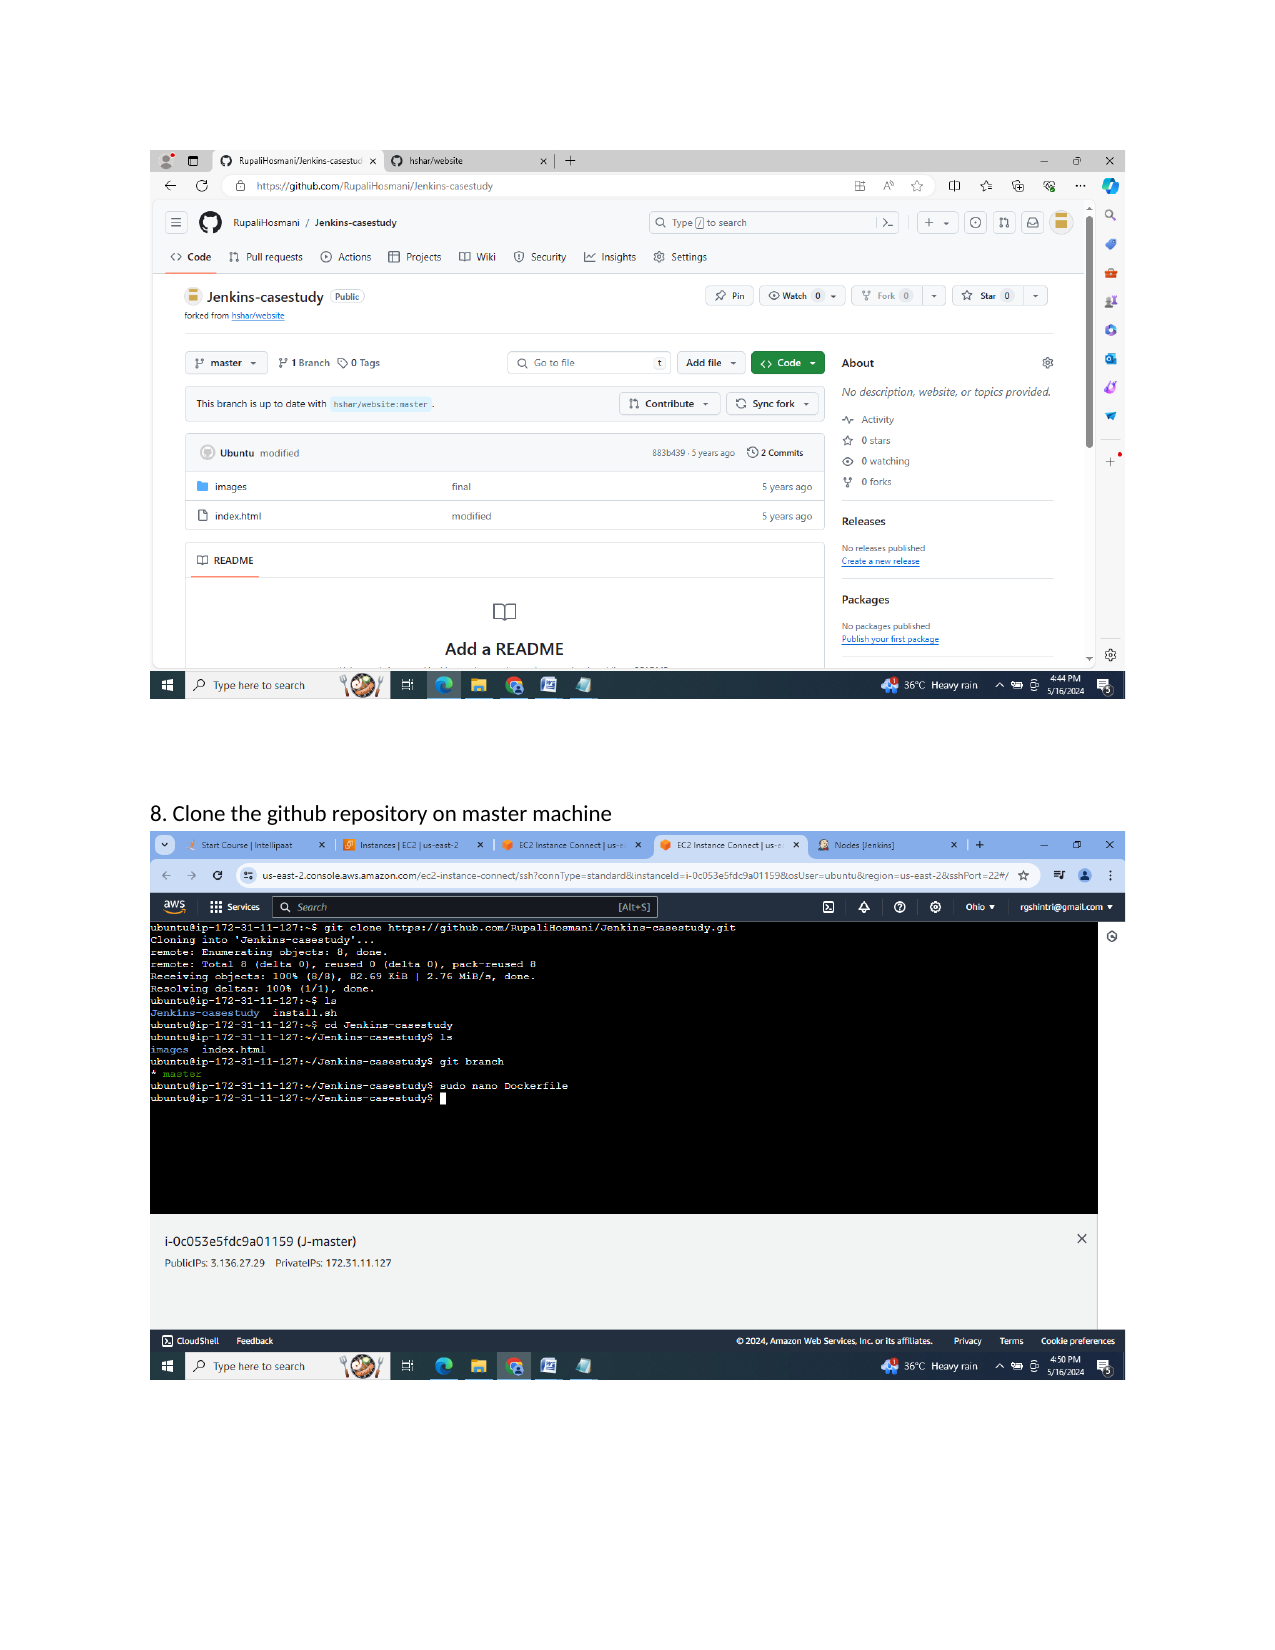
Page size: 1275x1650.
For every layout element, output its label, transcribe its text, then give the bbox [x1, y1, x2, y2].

picture [150, 831, 1125, 1380]
picture [150, 150, 1125, 699]
text 8. Clone the github repository on master machine [150, 799, 1125, 827]
